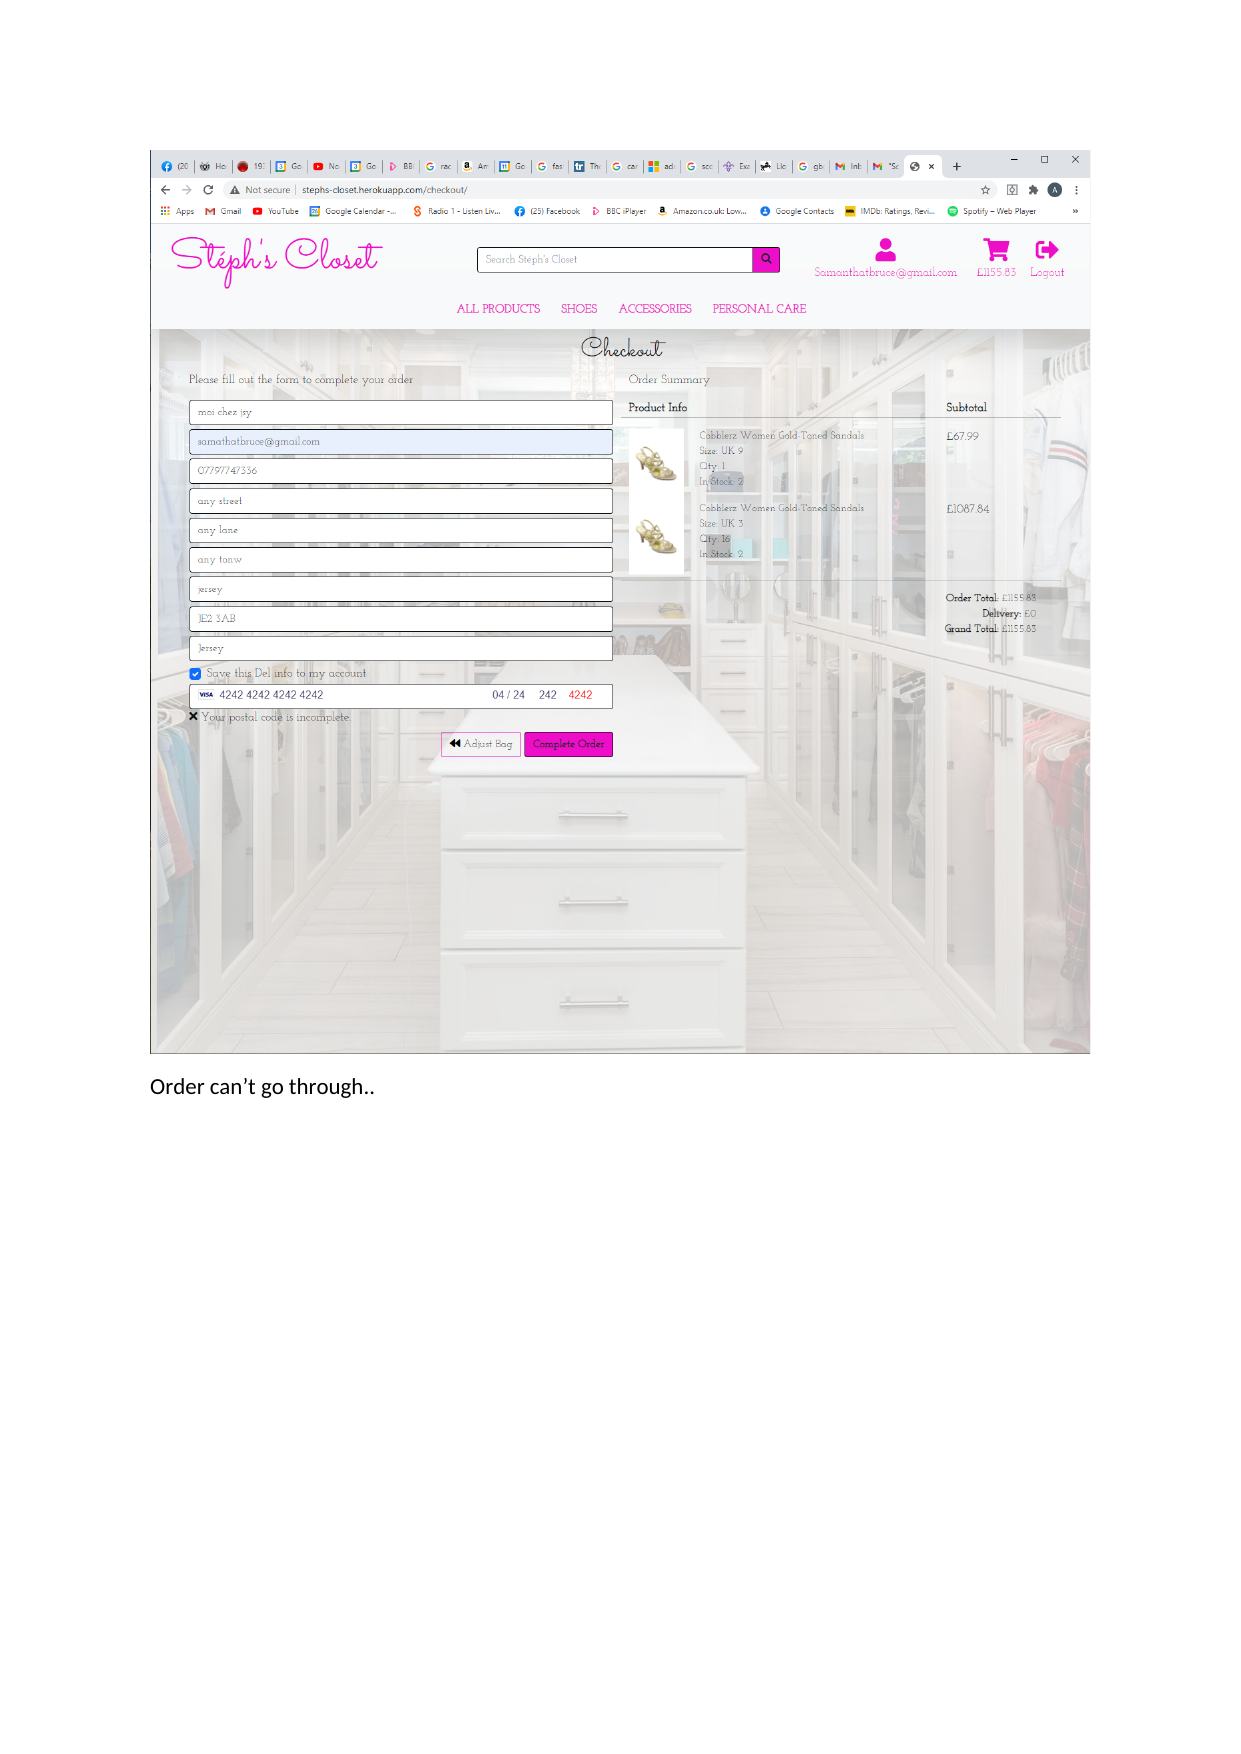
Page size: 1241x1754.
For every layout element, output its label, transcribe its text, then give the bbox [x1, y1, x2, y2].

picture [150, 150, 1091, 1054]
text Order can’t go through.. [150, 1072, 1090, 1101]
